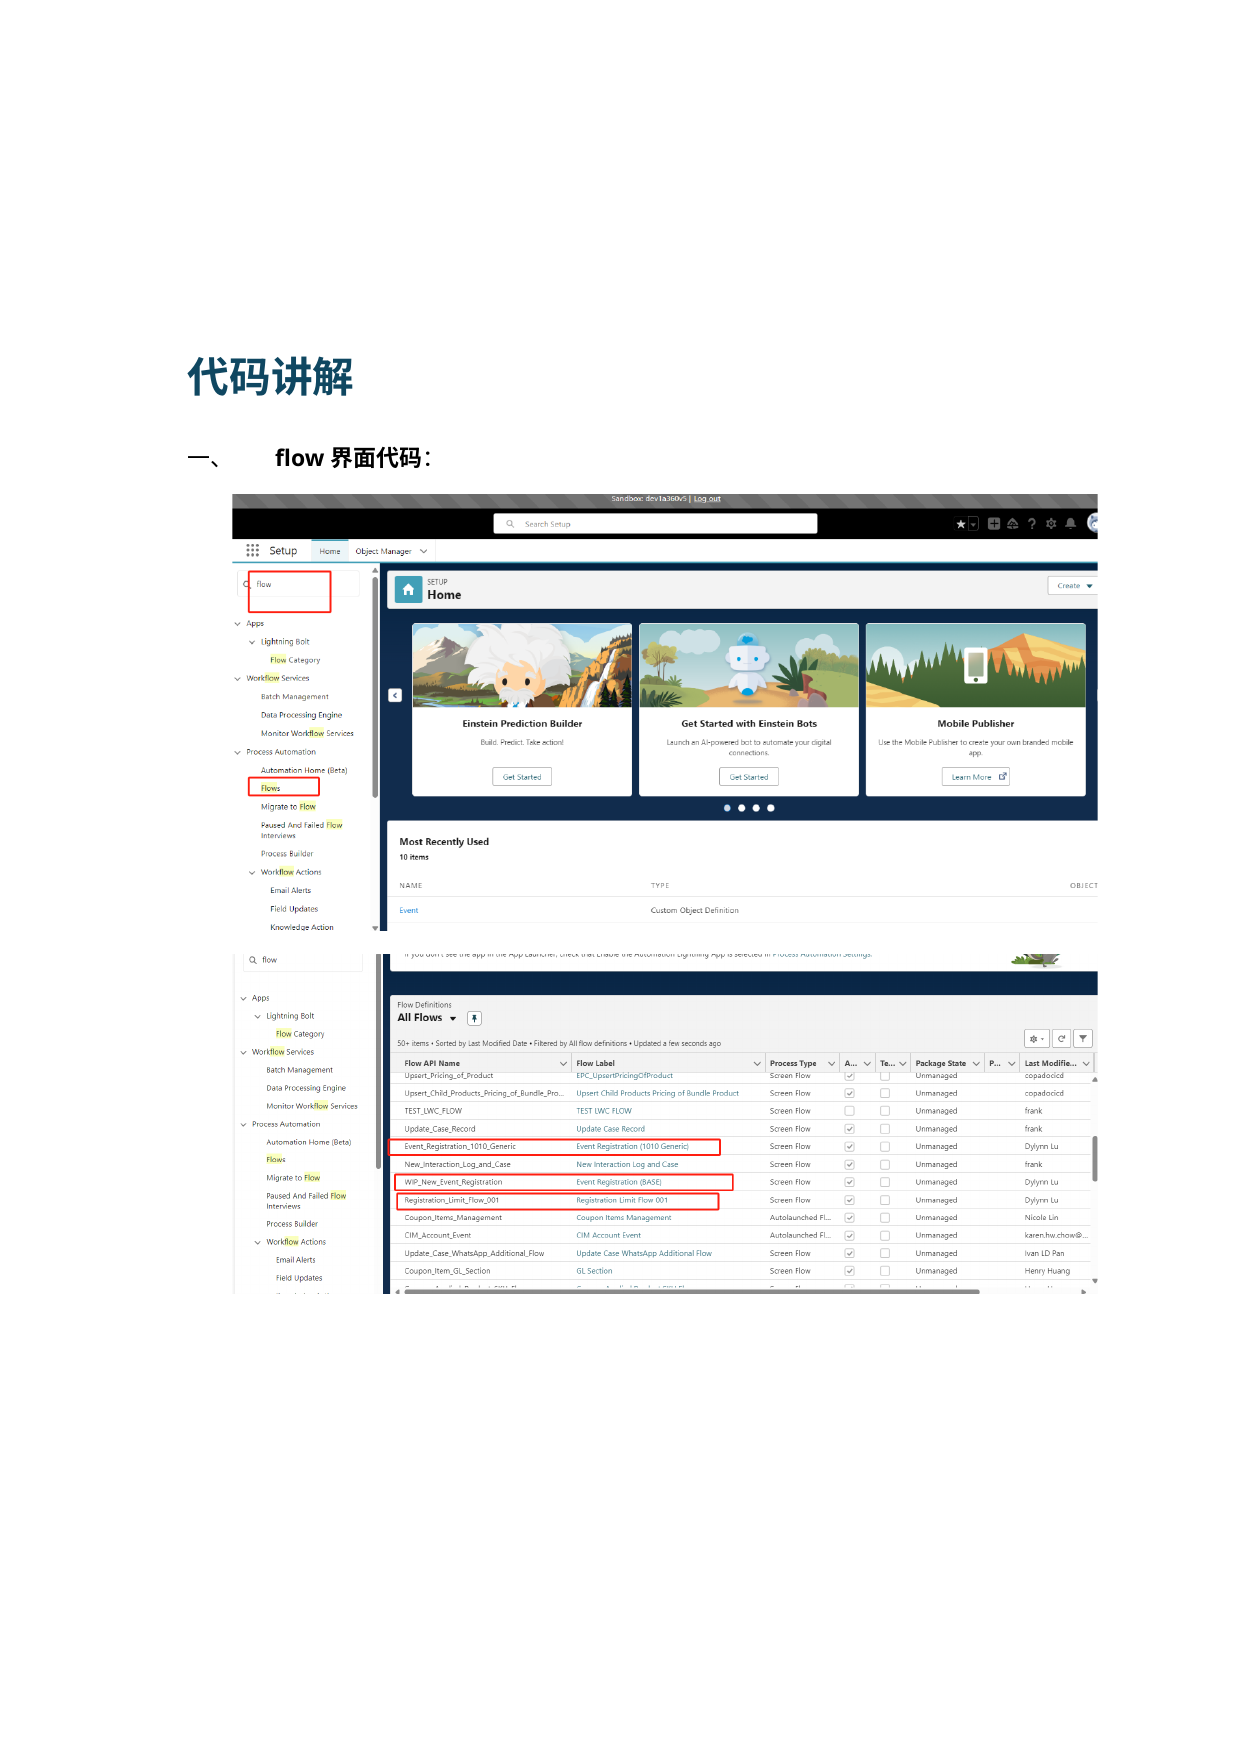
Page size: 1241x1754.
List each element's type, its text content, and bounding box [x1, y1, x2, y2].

subtitle 代码讲解 [187, 342, 1053, 407]
list flow 界面代码： [187, 424, 1053, 489]
picture [232, 494, 1098, 931]
picture [232, 954, 1098, 1294]
